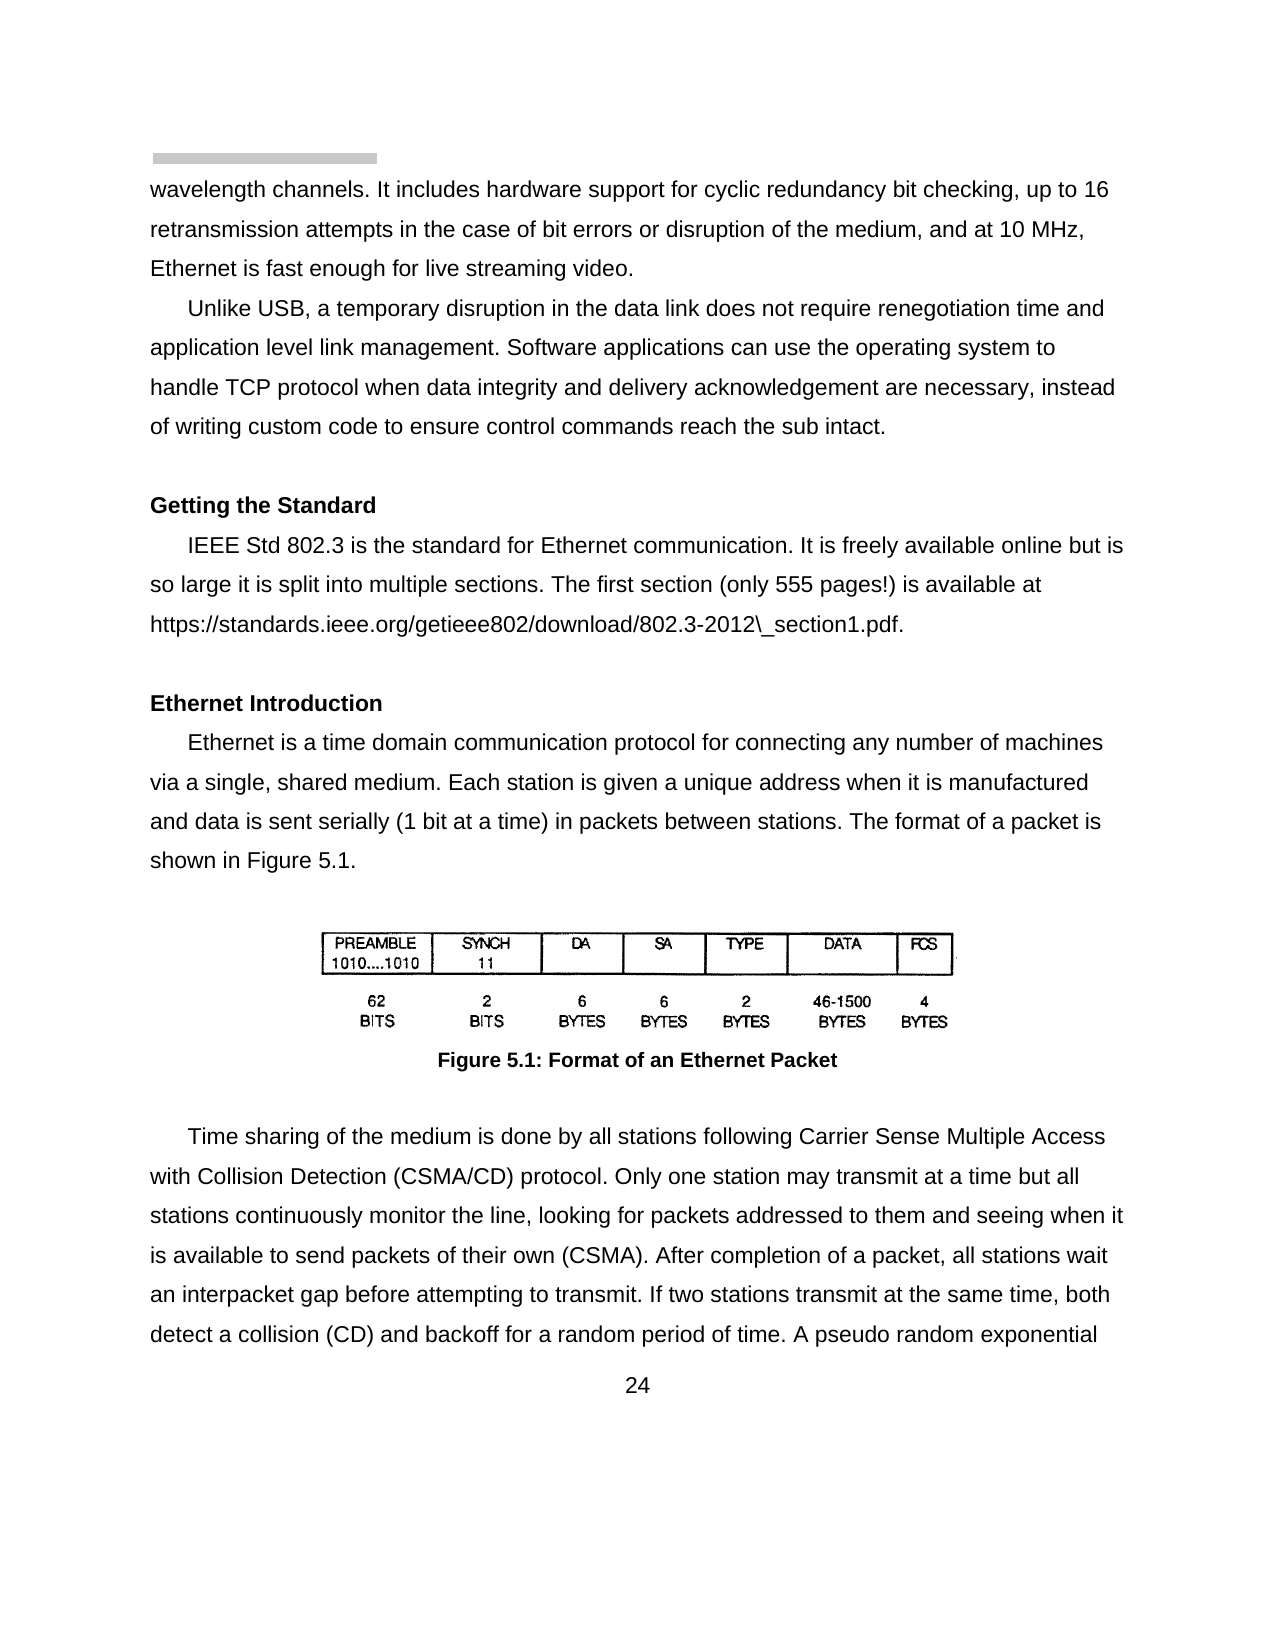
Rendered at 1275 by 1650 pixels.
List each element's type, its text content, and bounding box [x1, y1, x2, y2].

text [150, 176, 1125, 282]
text Ethernet Introduction [150, 689, 1125, 716]
text Unlike USB, a temporary disruption in the data link does not require renegotiation time and application level link management. Software applications can use the operating system to handle TCP protocol when data integrity and delivery acknowledgement are necessary, instead of writing custom code to ensure control commands reach the sub intact. [150, 295, 1125, 439]
picture [315, 926, 960, 1035]
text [150, 1123, 1125, 1347]
text Ethernet is a time domain communication protocol for connecting any number of machines via a single, shared medium. Each station is given a unique address when it is manufactured and data is sent serially (1 bit at a time) in packets between stations. The format of a packet is shown in Figure 5.1. [150, 729, 1125, 874]
text IEEE Std 802.3 is the standard for Ethernet communication. It is freely available online but is so large it is split into multiple sections. The first section (only 555 pages!) is available at [150, 532, 1125, 597]
text https://standards.ieee.org/getieee802/download/802.3-2012\_section1.pdf. [150, 611, 1125, 637]
text Figure 5.1: Format of an Ethernet Packet [150, 1048, 1125, 1072]
text Getting the Standard [150, 492, 1125, 518]
